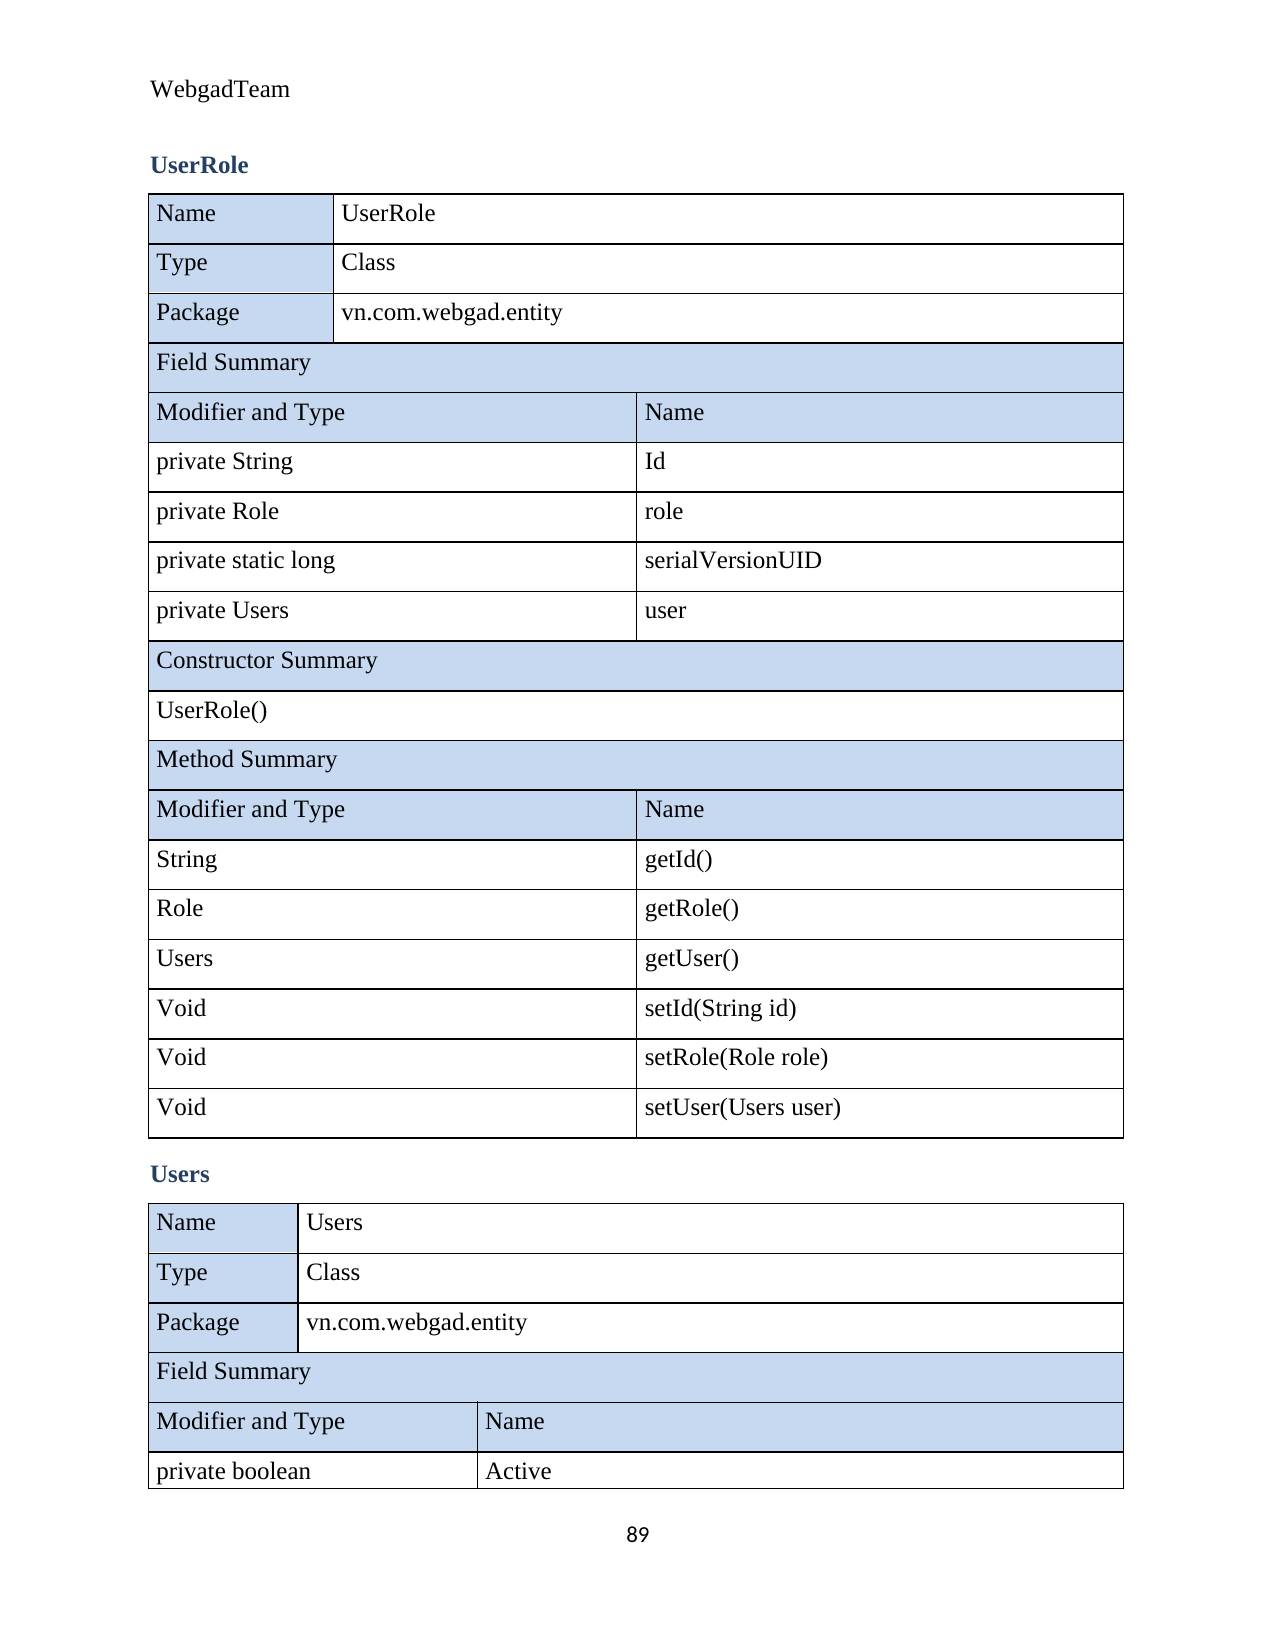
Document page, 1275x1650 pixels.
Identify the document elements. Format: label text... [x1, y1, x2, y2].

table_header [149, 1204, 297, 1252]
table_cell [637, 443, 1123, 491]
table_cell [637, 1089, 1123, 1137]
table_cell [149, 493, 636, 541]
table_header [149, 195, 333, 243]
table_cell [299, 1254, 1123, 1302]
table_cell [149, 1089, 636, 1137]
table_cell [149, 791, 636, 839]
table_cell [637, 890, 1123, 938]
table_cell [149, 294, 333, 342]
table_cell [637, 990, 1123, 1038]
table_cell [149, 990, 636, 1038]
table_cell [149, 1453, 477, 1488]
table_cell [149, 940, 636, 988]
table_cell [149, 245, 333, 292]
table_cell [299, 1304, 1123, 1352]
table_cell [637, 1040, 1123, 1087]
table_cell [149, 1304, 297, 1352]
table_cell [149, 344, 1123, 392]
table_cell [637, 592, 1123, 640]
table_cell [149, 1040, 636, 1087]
subtitle Users [150, 1159, 1125, 1188]
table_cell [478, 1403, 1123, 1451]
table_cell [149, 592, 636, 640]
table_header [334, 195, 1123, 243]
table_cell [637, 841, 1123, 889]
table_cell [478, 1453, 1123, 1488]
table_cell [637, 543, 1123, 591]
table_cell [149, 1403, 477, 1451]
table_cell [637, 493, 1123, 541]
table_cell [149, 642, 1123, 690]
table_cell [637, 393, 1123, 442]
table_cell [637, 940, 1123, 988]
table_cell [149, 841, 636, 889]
subtitle UserRole [150, 150, 1125, 179]
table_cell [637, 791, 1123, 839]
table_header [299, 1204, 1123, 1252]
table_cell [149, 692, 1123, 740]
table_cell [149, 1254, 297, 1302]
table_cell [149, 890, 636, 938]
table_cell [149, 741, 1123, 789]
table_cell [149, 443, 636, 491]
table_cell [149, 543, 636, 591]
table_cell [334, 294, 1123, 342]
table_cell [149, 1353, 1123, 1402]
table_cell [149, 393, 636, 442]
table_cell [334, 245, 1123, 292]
